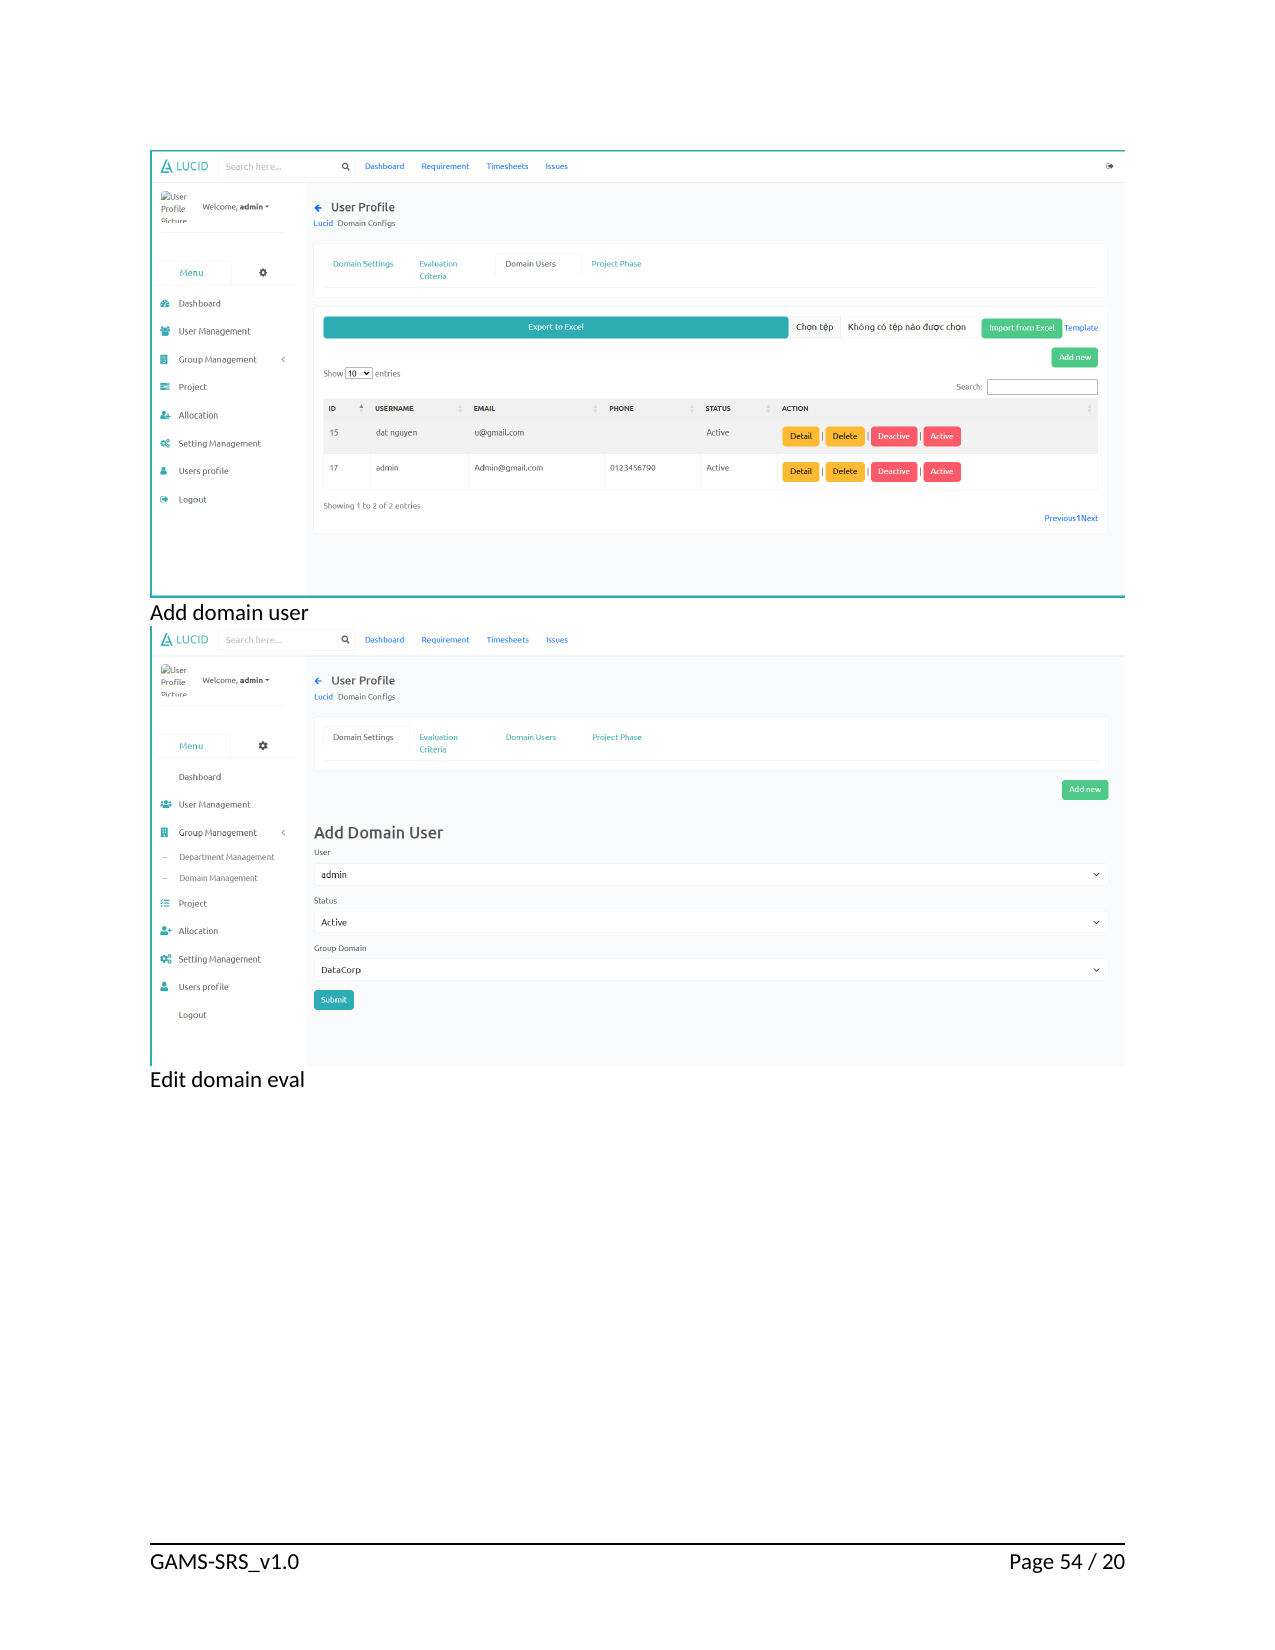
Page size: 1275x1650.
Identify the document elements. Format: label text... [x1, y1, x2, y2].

text Edit domain eval [150, 1066, 1125, 1093]
picture [150, 626, 1125, 1066]
picture [150, 150, 1125, 598]
text Add domain user [150, 598, 1125, 626]
